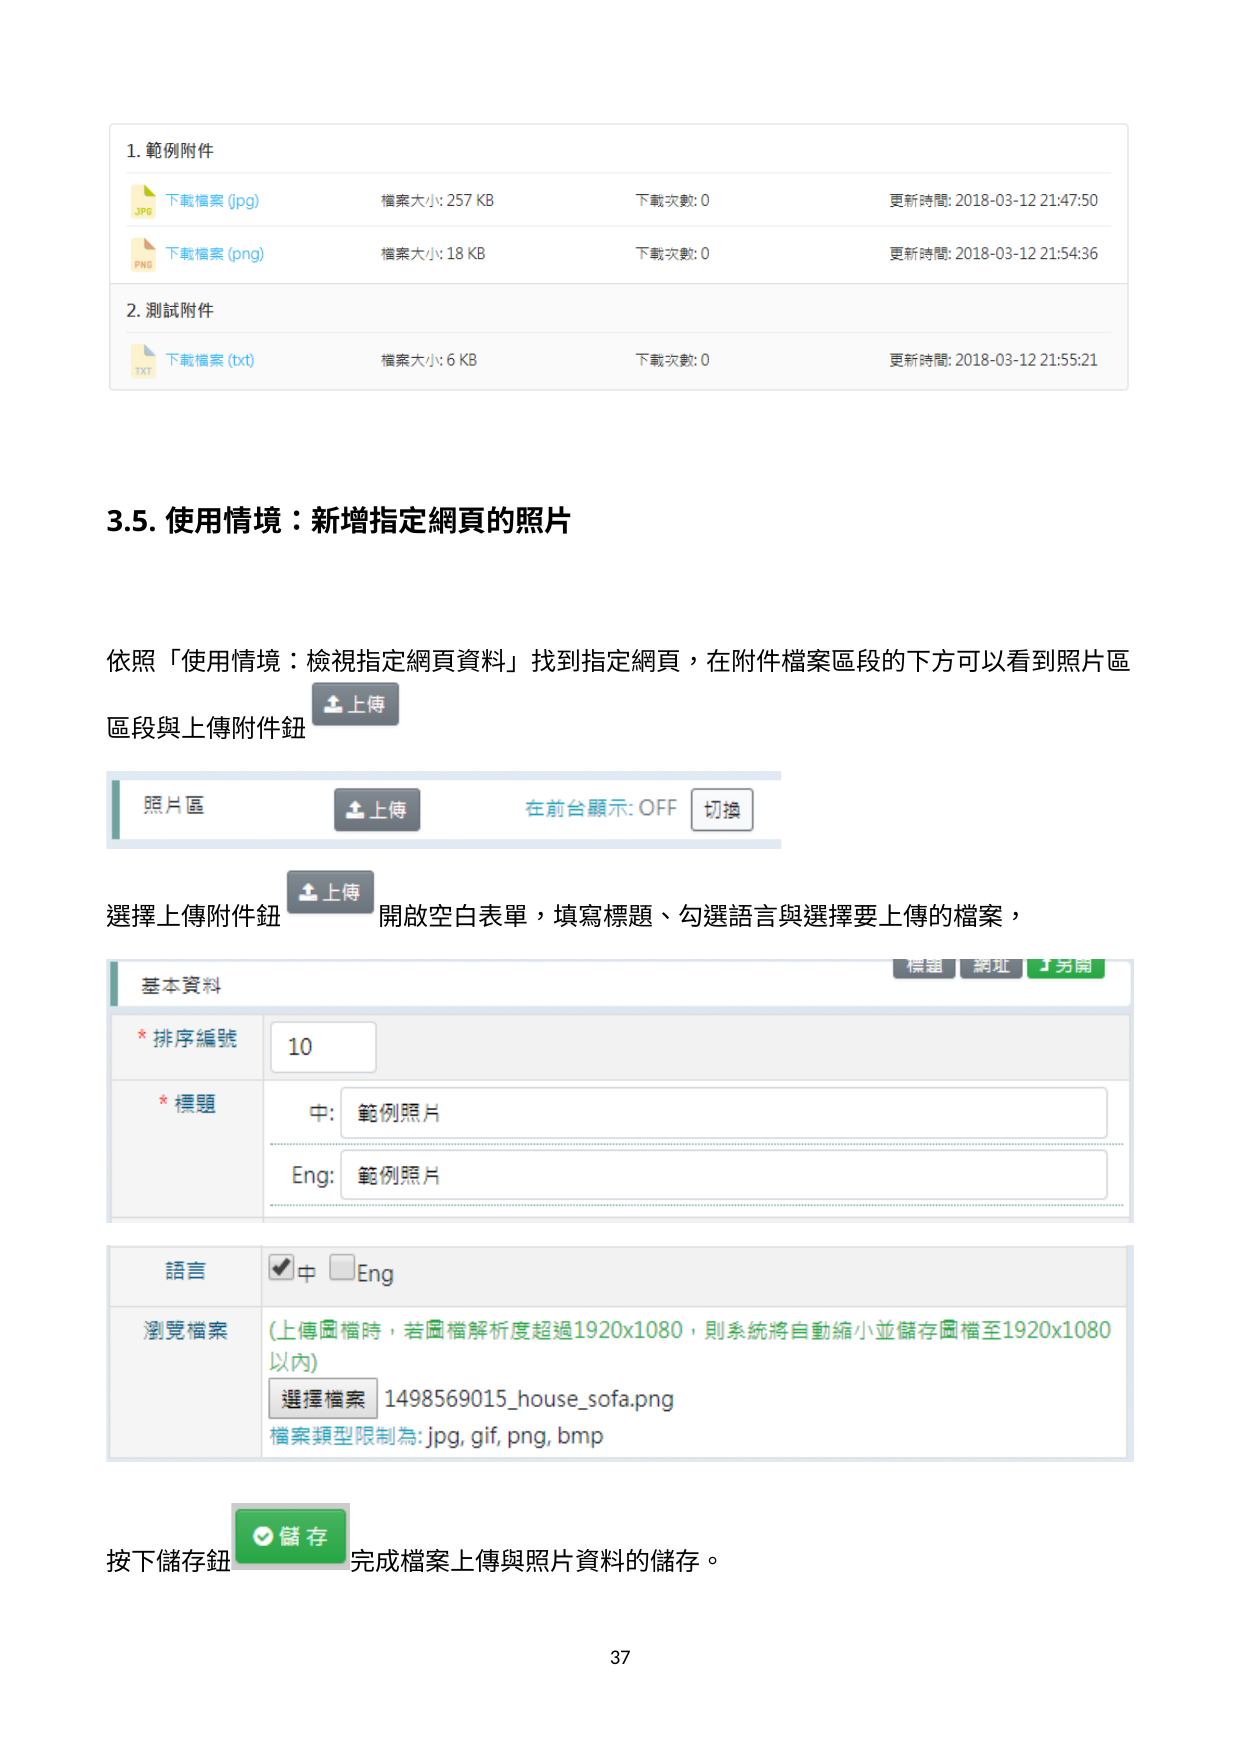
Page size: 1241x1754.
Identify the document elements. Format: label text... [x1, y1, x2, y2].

text 依照「使用情境：檢視指定網頁資料」找到指定網頁，在附件檔案區段的下方可以看到照片區區段與上傳附件鈕 [106, 641, 1134, 754]
picture [231, 1503, 350, 1570]
text 選擇上傳附件鈕開啟空白表單，填寫標題、勾選語言與選擇要上傳的檔案， [106, 866, 1134, 941]
picture [106, 117, 1134, 396]
picture [306, 678, 404, 729]
picture [106, 771, 782, 849]
picture [106, 959, 1134, 1223]
picture [106, 1245, 1134, 1462]
subtitle 使用情境：新增指定網頁的照片 [106, 481, 1134, 556]
text 按下儲存鈕完成檔案上傳與照片資料的儲存。 [106, 1504, 1134, 1579]
picture [281, 866, 379, 917]
